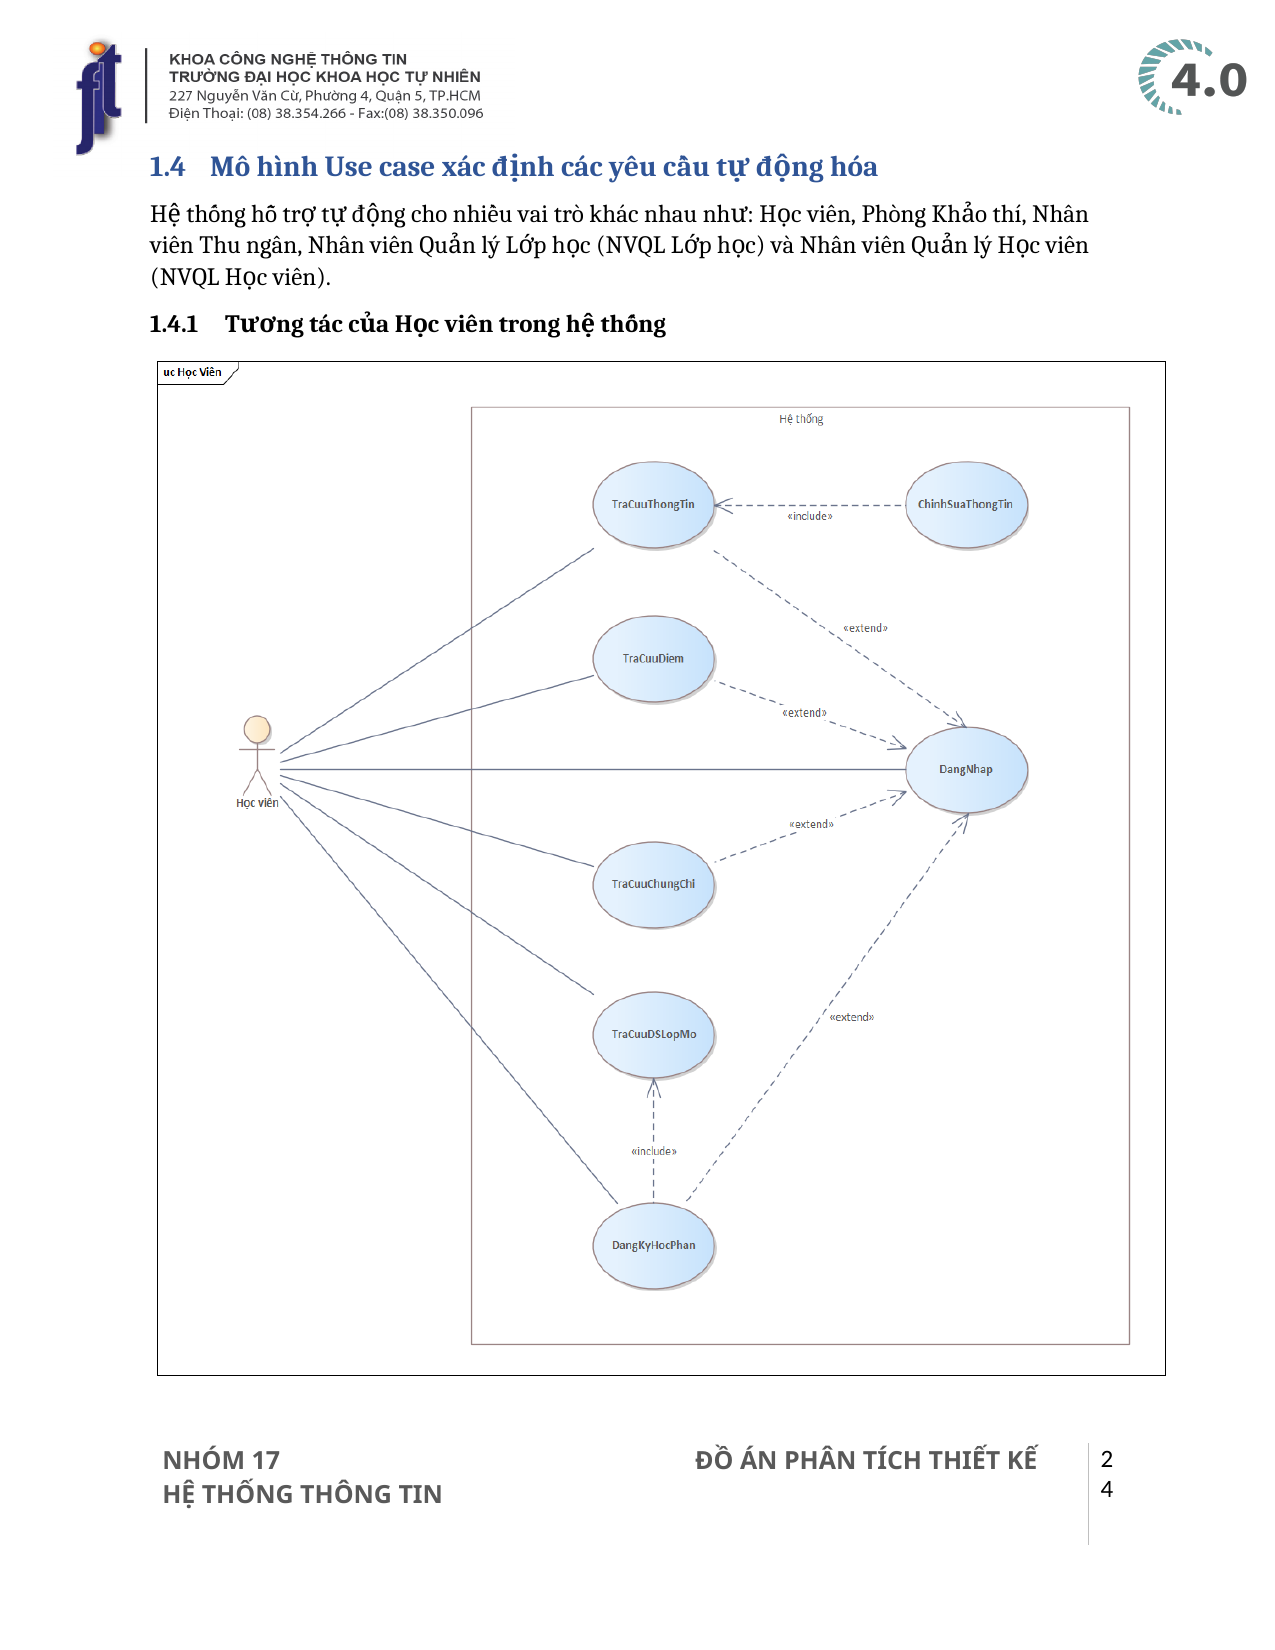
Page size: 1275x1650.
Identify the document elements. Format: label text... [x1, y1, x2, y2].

picture [1131, 32, 1254, 117]
text Hệ thống hỗ trợ tự động cho nhiều vai trò khác nhau như: Học viên, Phòng Khảo thí, Nhân viên Thu ngân, Nhân viên Quản lý Lớp học (NVQL Lớp học) và Nhân viên Quản lý Học viên (NVQL Học viên). [150, 200, 1125, 291]
subtitle Mô hình Use case xác định các yêu cầu tự động hóa [150, 150, 1125, 183]
subtitle Tương tác của Học viên trong hệ thống [150, 310, 1125, 339]
picture [53, 32, 516, 177]
picture [150, 353, 1172, 1382]
